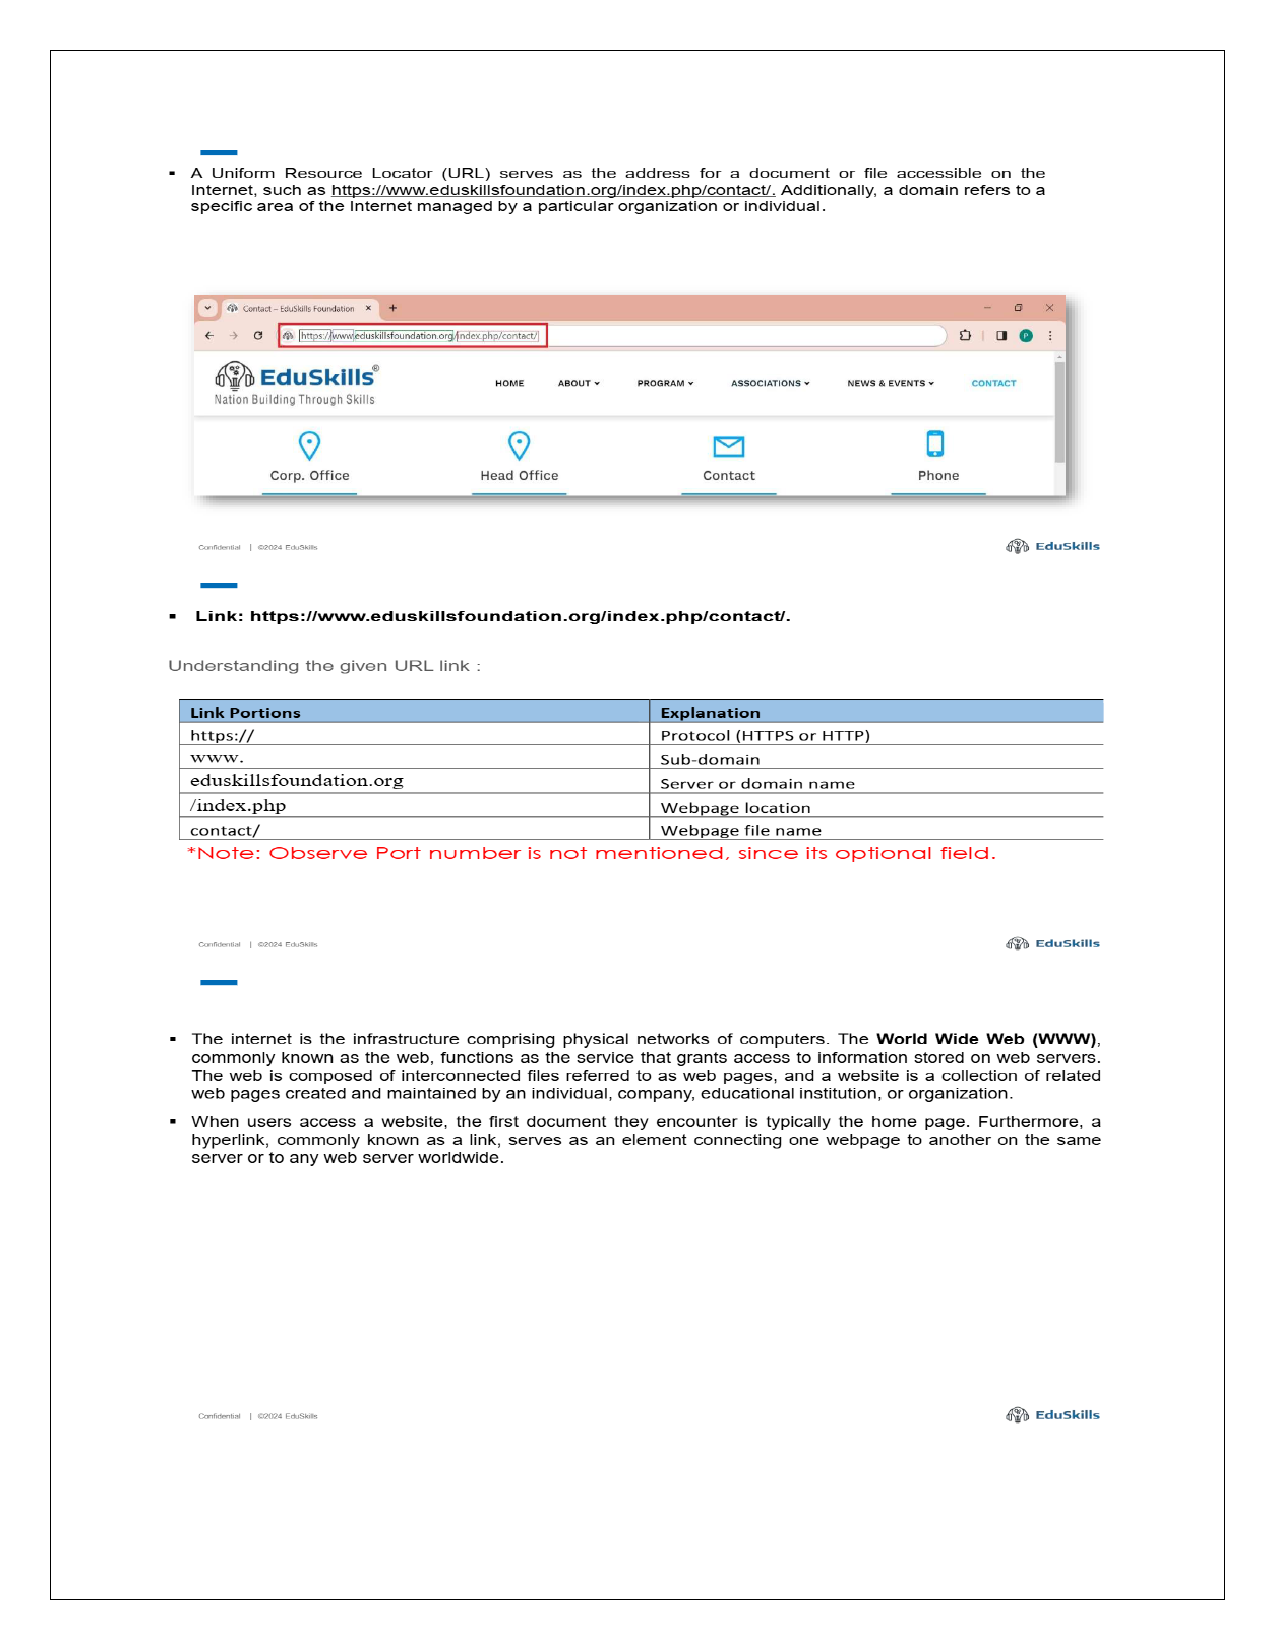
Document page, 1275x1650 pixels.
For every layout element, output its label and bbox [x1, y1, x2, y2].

picture [150, 150, 1126, 559]
picture [150, 980, 1126, 1429]
picture [150, 583, 1126, 955]
